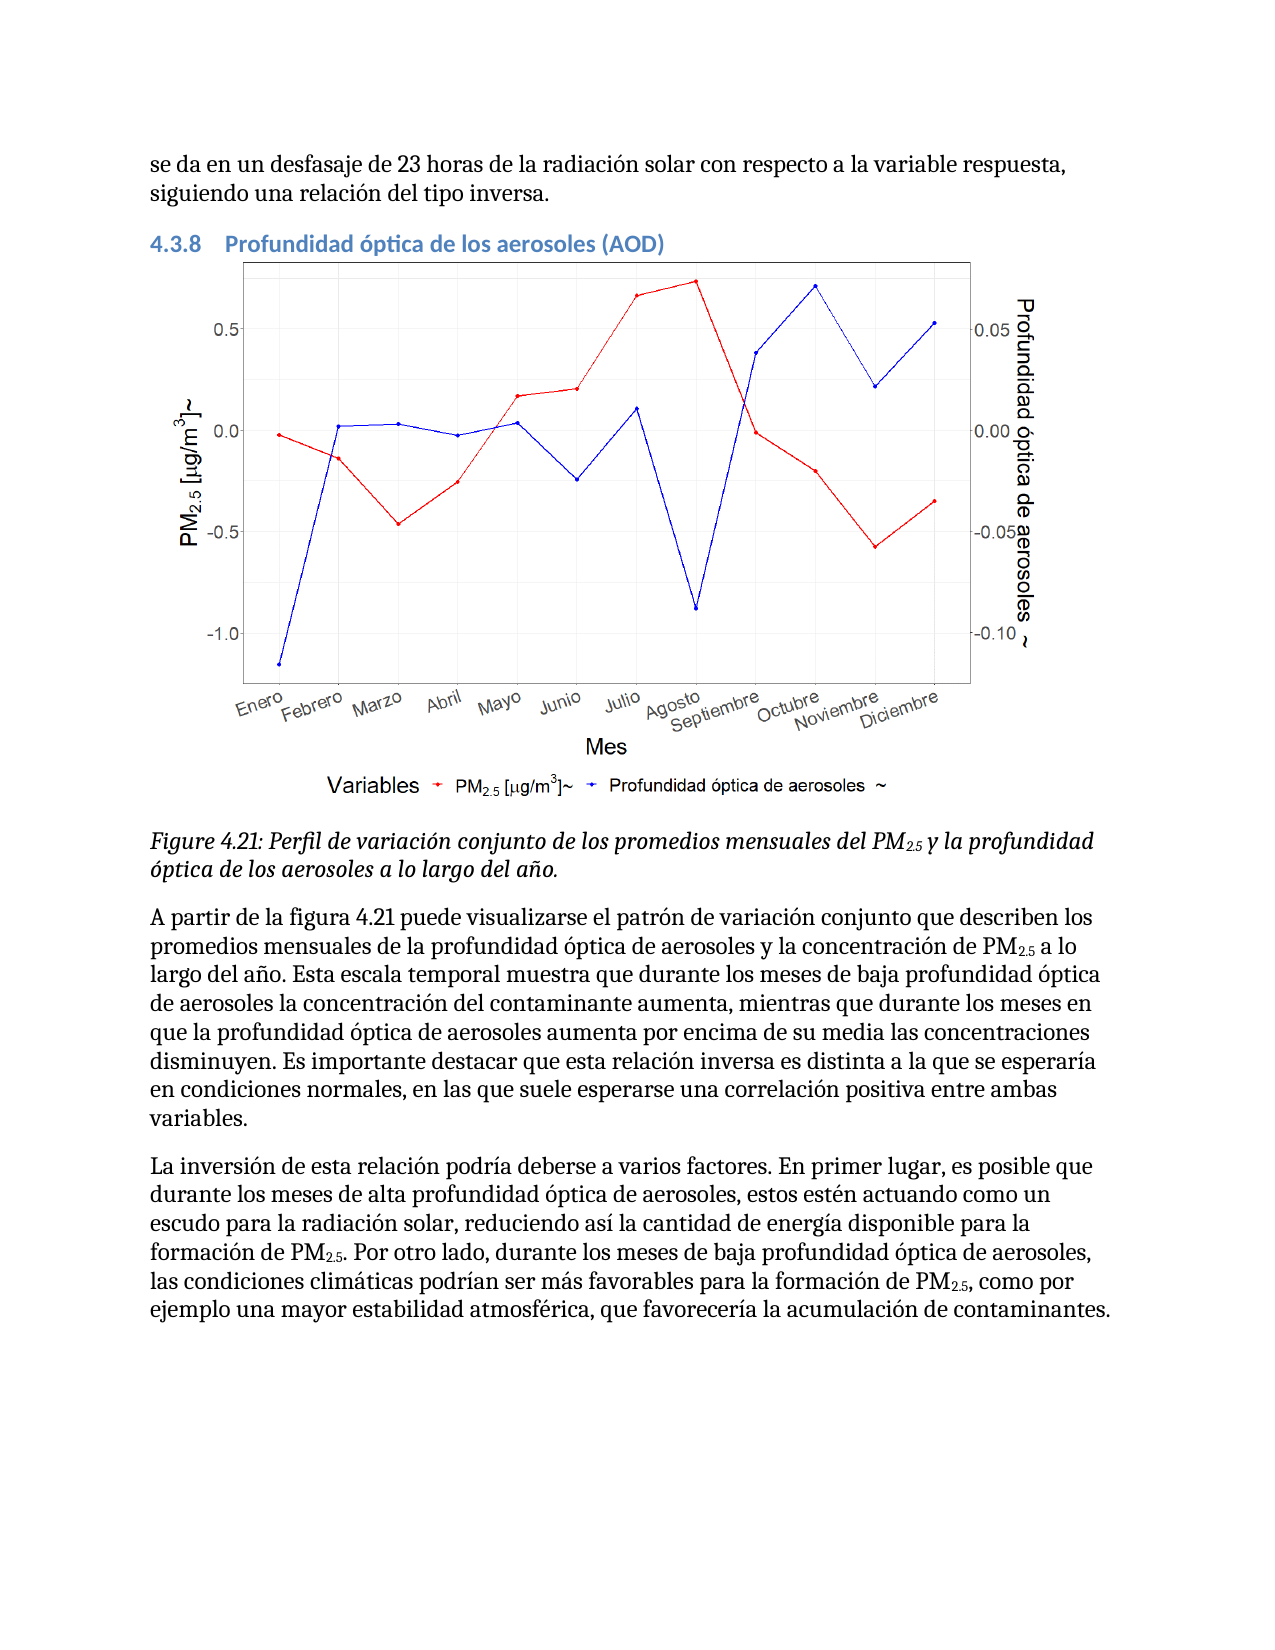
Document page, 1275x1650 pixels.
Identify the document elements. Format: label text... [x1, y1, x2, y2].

picture [168, 258, 1044, 806]
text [150, 150, 1125, 207]
subtitle 4.3.8 Profundidad óptica de los aerosoles (AOD) [150, 228, 1125, 259]
text Figure 4.21: Perfil de variación conjunto de los promedios mensuales del PM2.5 y la profundidad óptica de los aerosoles a lo largo del año. [150, 827, 1125, 884]
text La inversión de esta relación podría deberse a varios factores. En primer lugar, es posible que durante los meses de alta profundidad óptica de aerosoles, estos estén actuando como un escudo para la radiación solar, reduciendo así la cantidad de energía disponible para la formación de PM2.5. Por otro lado, durante los meses de baja profundidad óptica de aerosoles, las condiciones climáticas podrían ser más favorables para la formación de PM2.5, como por ejemplo una mayor estabilidad atmosférica, que favorecería la acumulación de contaminantes. [150, 1152, 1125, 1324]
text A partir de la figura 4.21 puede visualizarse el patrón de variación conjunto que describen los promedios mensuales de la profundidad óptica de aerosoles y la concentración de PM2.5 a lo largo del año. Esta escala temporal muestra que durante los meses de baja profundidad óptica de aerosoles la concentración del contaminante aumenta, mientras que durante los meses en que la profundidad óptica de aerosoles aumenta por encima de su media las concentraciones disminuyen. Es importante destacar que esta relación inversa es distinta a la que se esperaría en condiciones normales, en las que suele esperarse una correlación positiva entre ambas variables. [150, 903, 1125, 1133]
